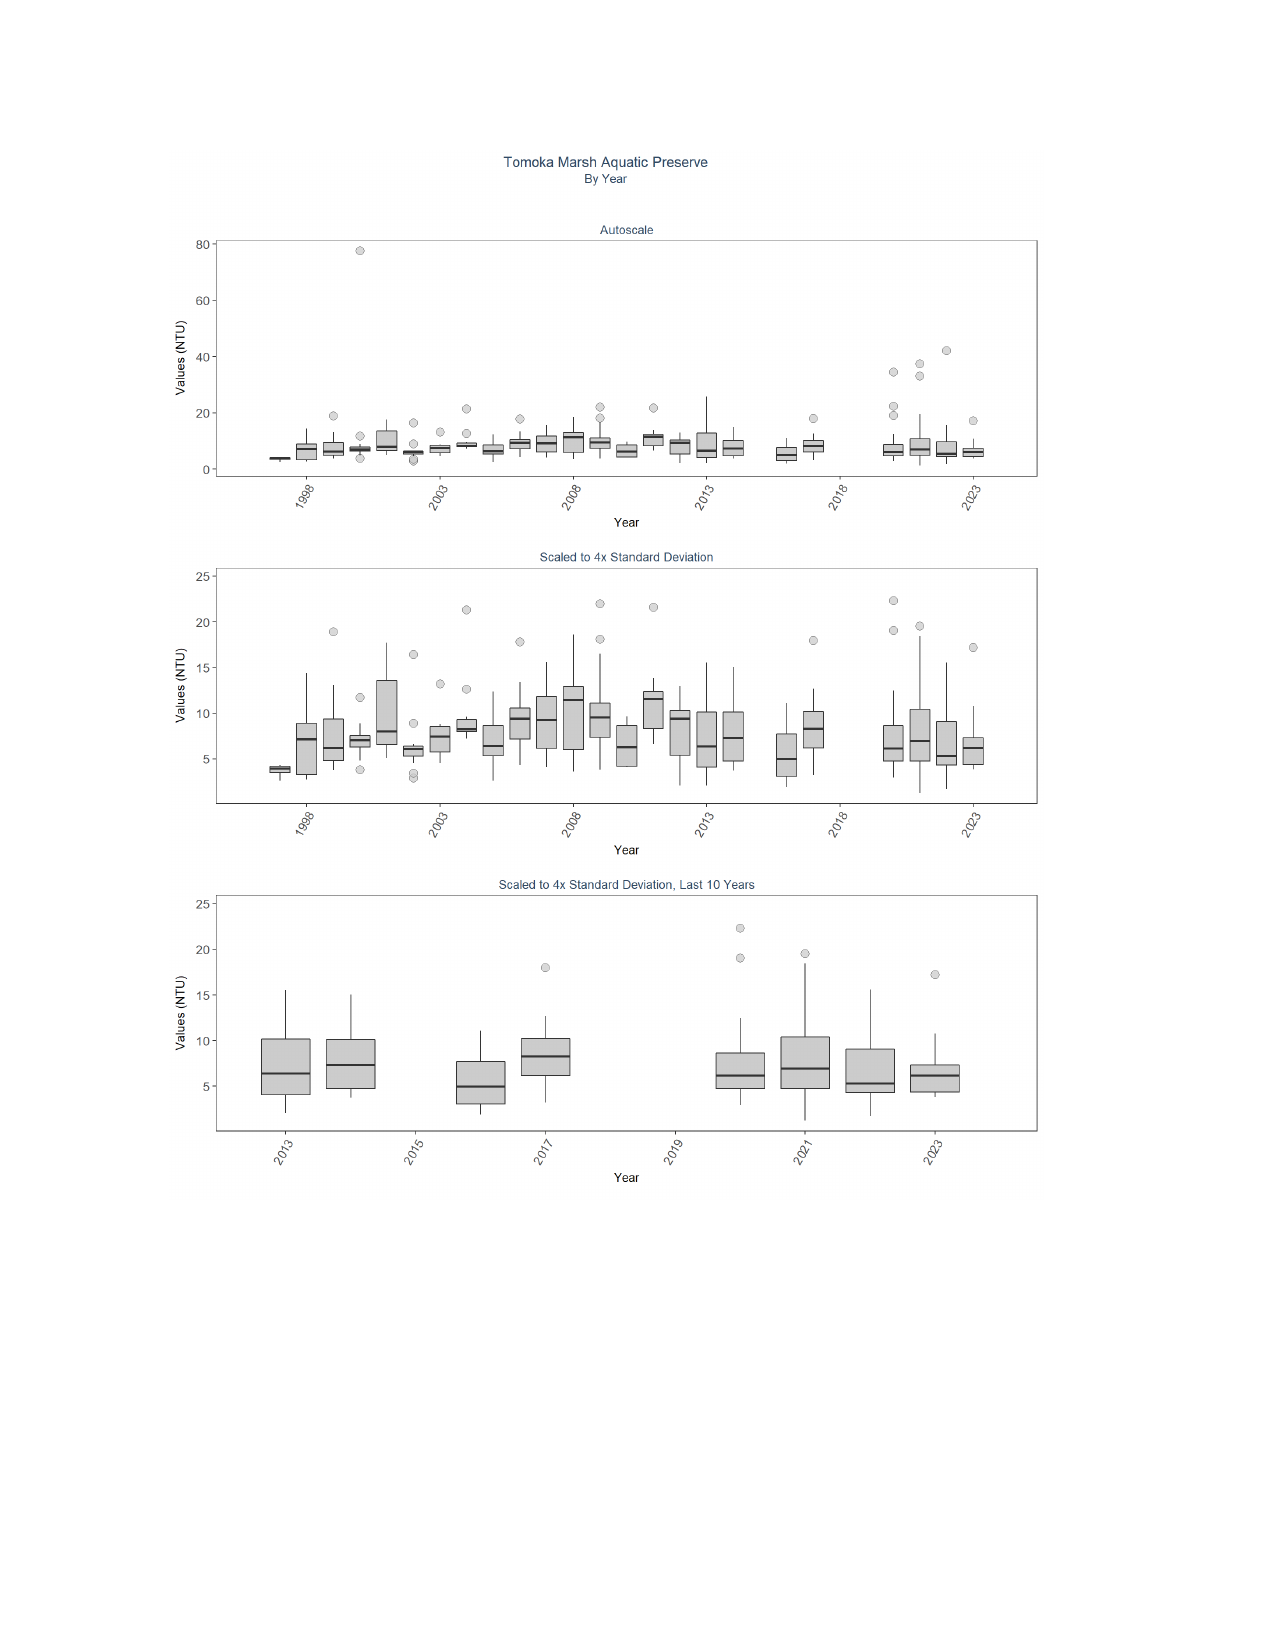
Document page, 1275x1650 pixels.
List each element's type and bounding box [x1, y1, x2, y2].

picture [168, 150, 1044, 1200]
